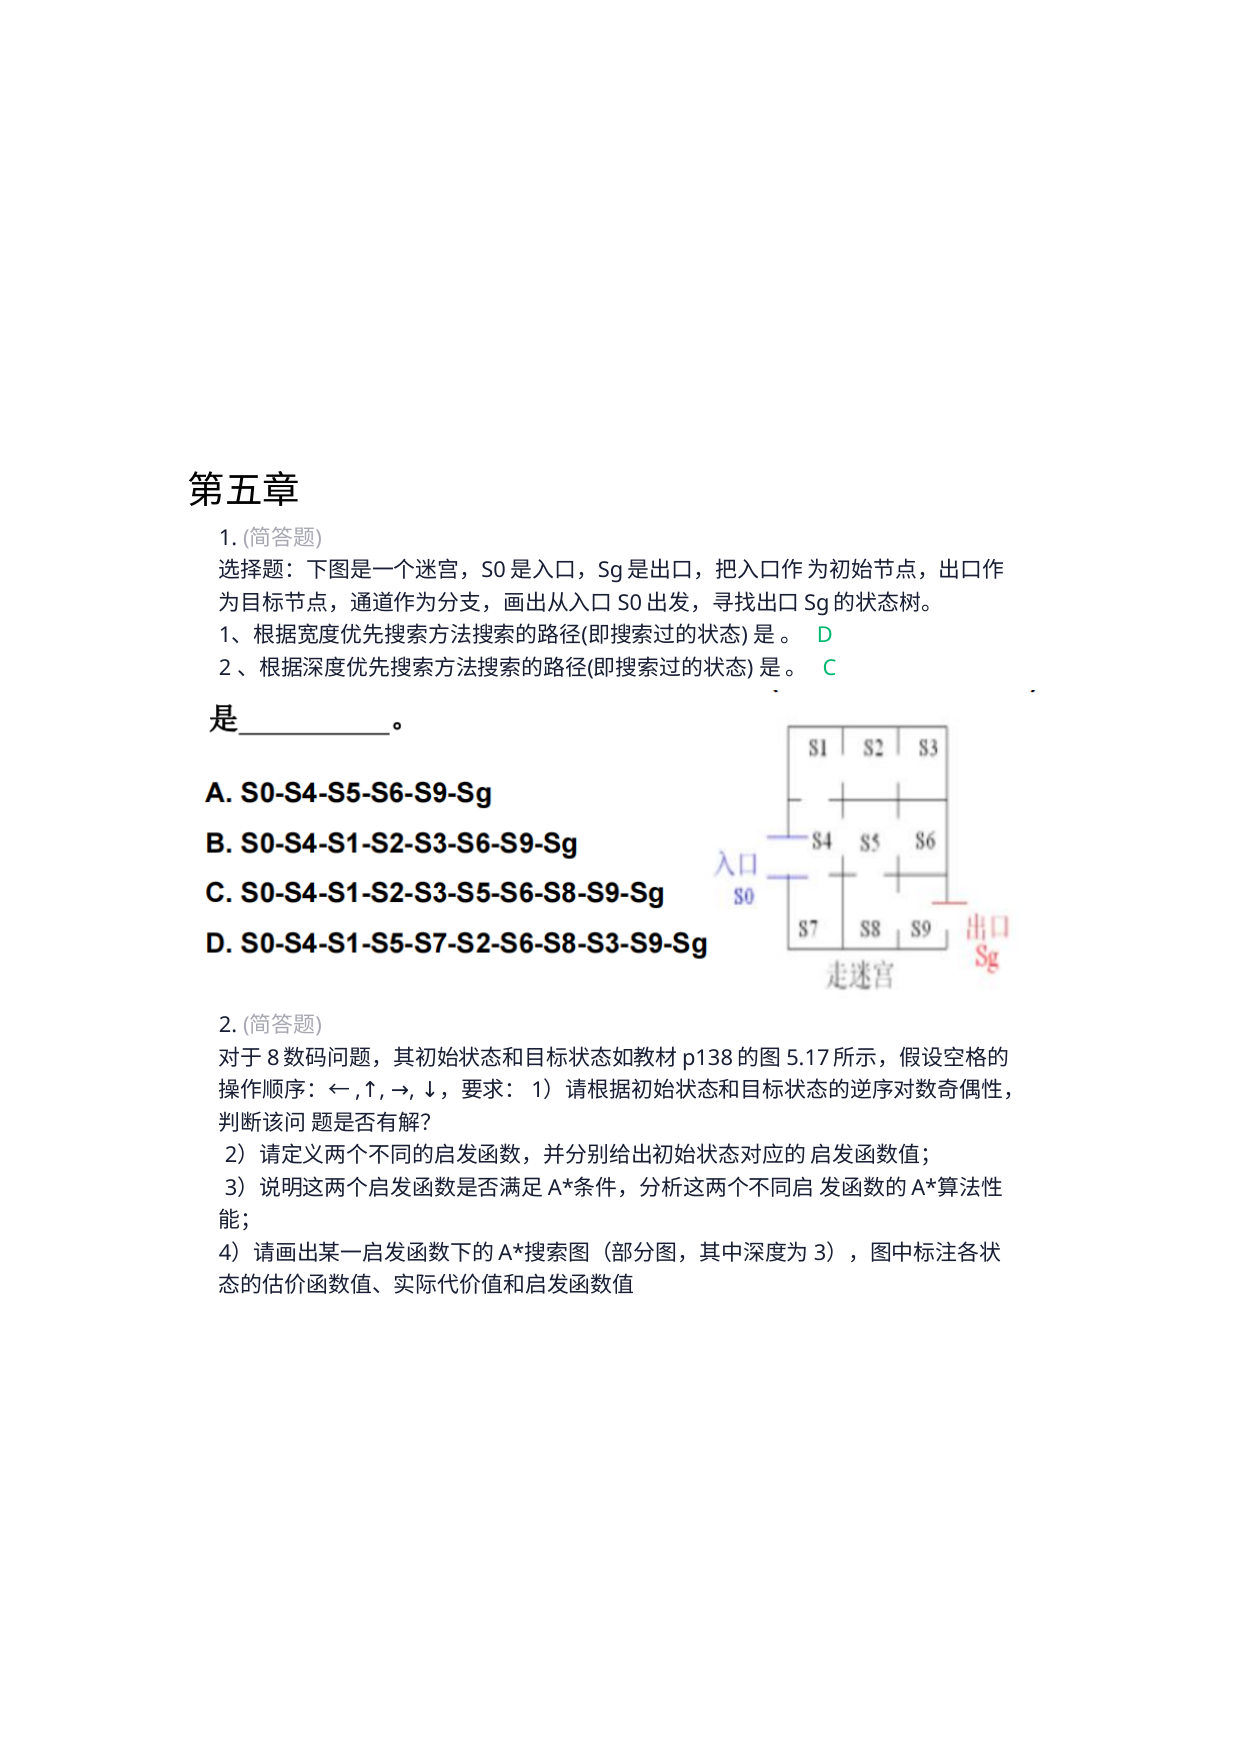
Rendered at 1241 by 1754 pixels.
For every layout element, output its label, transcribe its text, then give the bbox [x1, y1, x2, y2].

text 第五章 [187, 454, 1053, 519]
text 2 、根据深度优先搜索方法搜索的路径(即搜索过的状态) 是 。 C [219, 649, 1021, 682]
text 2）请定义两个不同的启发函数，并分别给出初始状态对应的 启发函数值； [219, 1137, 1021, 1169]
text 4）请画出某一启发函数下的A*搜索图（部分图，其中深度为 3），图中标注各状态的估价函数值、实际代价值和启发函数值 [219, 1234, 1021, 1299]
text 3）说明这两个启发函数是否满足A*条件，分析这两个不同启 发函数的A*算法性能； [219, 1169, 1021, 1234]
picture [187, 690, 1053, 999]
subtitle 1. (简答题) [219, 519, 1021, 552]
text 对于8数码问题，其初始状态和目标状态如教材p138的图 5.17所示，假设空格的操作顺序：← ,↑, →, ↓，要求： 1）请根据初始状态和目标状态的逆序对数奇偶性，判断该问 题是否有解？ [219, 1039, 1021, 1137]
subtitle 2. (简答题) [219, 1007, 1021, 1039]
text 1、根据宽度优先搜索方法搜索的路径(即搜索过的状态) 是 。 D [219, 617, 1021, 649]
text 选择题：下图是一个迷宫，S0是入口，Sg是出口，把入口作 为初始节点，出口作为目标节点，通道作为分支，画出从入口 S0出发，寻找出口Sg的状态树。 [219, 552, 1021, 617]
